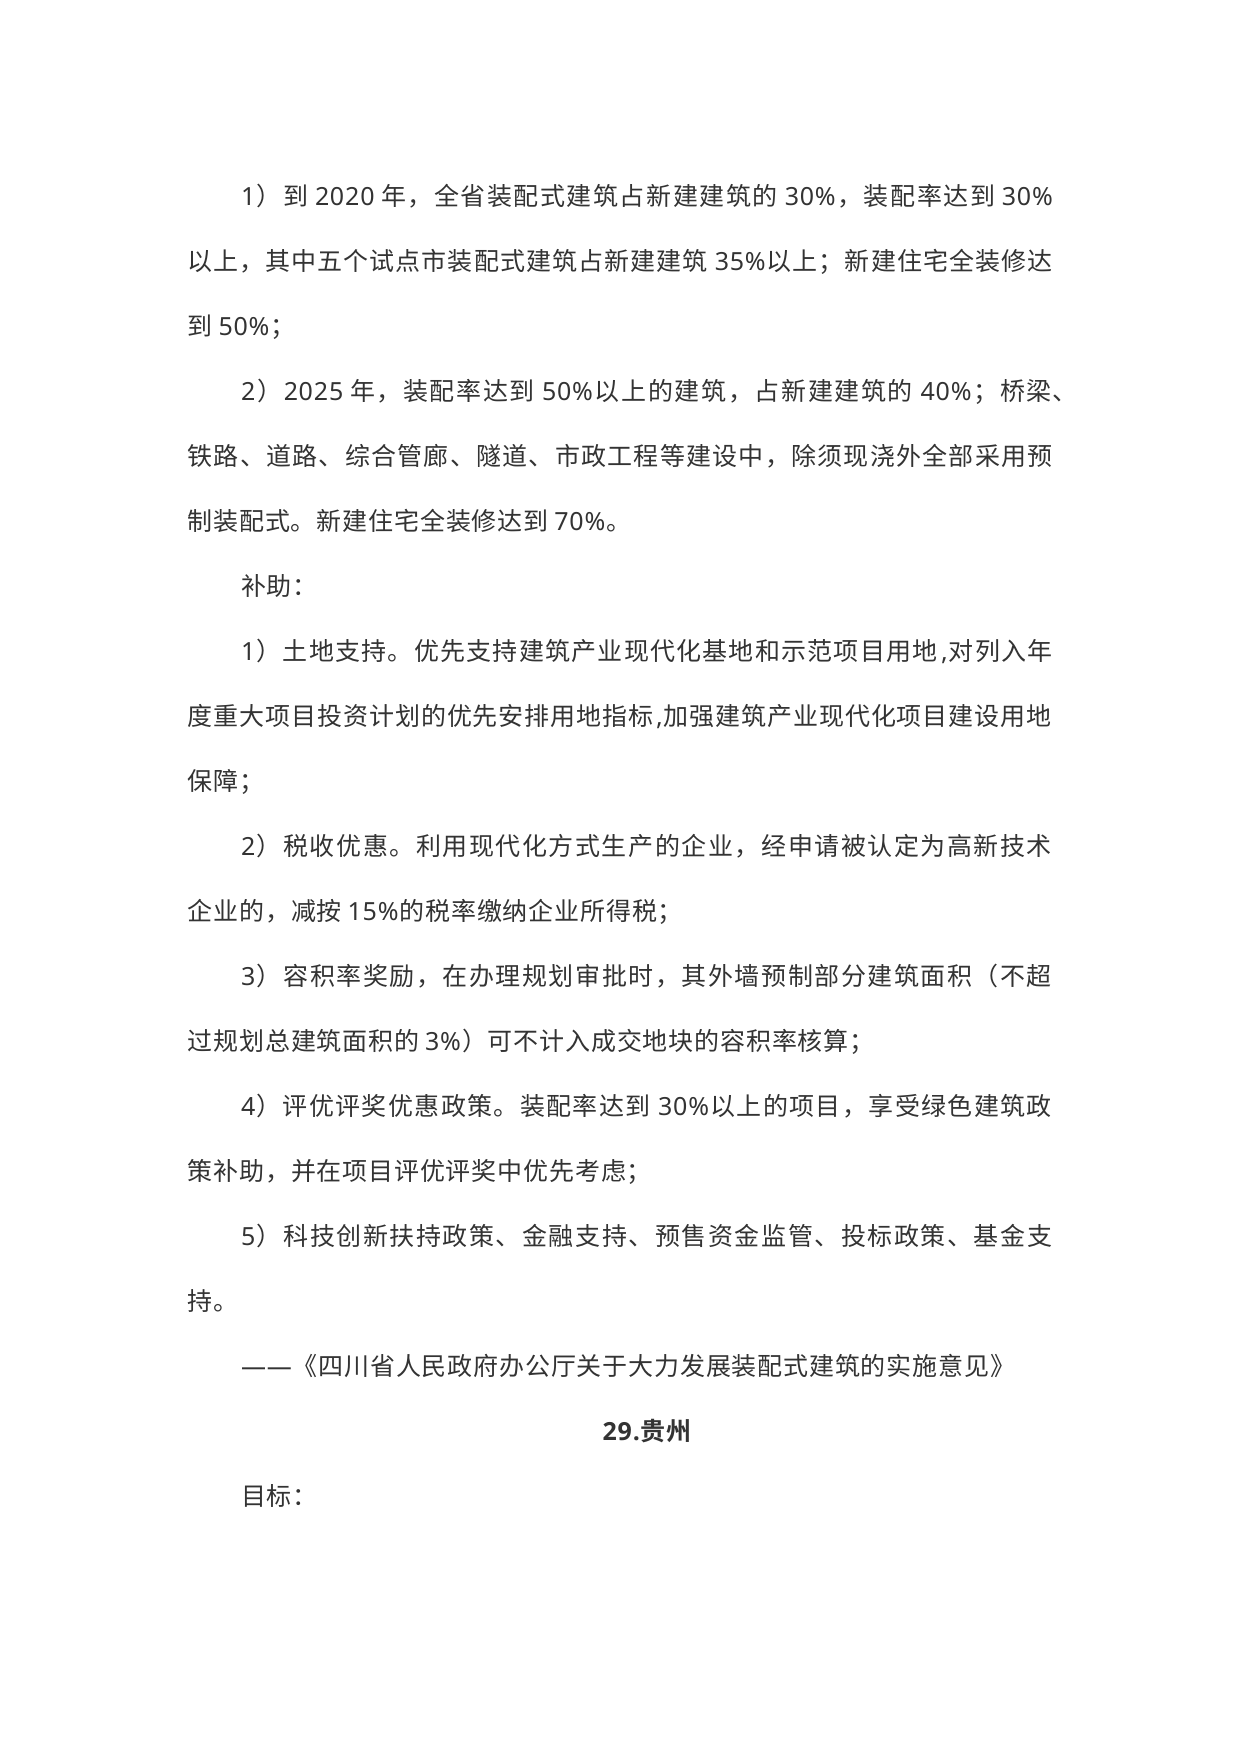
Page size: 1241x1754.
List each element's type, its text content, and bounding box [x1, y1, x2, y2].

text 2）2025年，装配率达到50%以上的建筑，占新建建筑的40%；桥梁、铁路、道路、综合管廊、隧道、市政工程等建设中，除须现浇外全部采用预制装配式。新建住宅全装修达到70%。 [187, 357, 1053, 552]
text 3）容积率奖励，在办理规划审批时，其外墙预制部分建筑面积（不超过规划总建筑面积的3%）可不计入成交地块的容积率核算； [187, 942, 1053, 1072]
text 1）到2020年，全省装配式建筑占新建建筑的30%，装配率达到30%以上，其中五个试点市装配式建筑占新建建筑35%以上；新建住宅全装修达到50%； [187, 162, 1053, 357]
text 目标： [187, 1462, 1053, 1527]
text 1）土地支持。优先支持建筑产业现代化基地和示范项目用地,对列入年度重大项目投资计划的优先安排用地指标,加强建筑产业现代化项目建设用地保障； [187, 617, 1053, 812]
text 补助： [187, 552, 1053, 617]
text ——《四川省人民政府办公厅关于大力发展装配式建筑的实施意见》 [187, 1332, 1053, 1397]
text 2）税收优惠。利用现代化方式生产的企业，经申请被认定为高新技术企业的，减按15%的税率缴纳企业所得税； [187, 812, 1053, 942]
text 4）评优评奖优惠政策。装配率达到30%以上的项目，享受绿色建筑政策补助，并在项目评优评奖中优先考虑； [187, 1072, 1053, 1202]
text 29.贵州 [187, 1397, 1053, 1462]
text 5）科技创新扶持政策、金融支持、预售资金监管、投标政策、基金支持。 [187, 1202, 1053, 1332]
